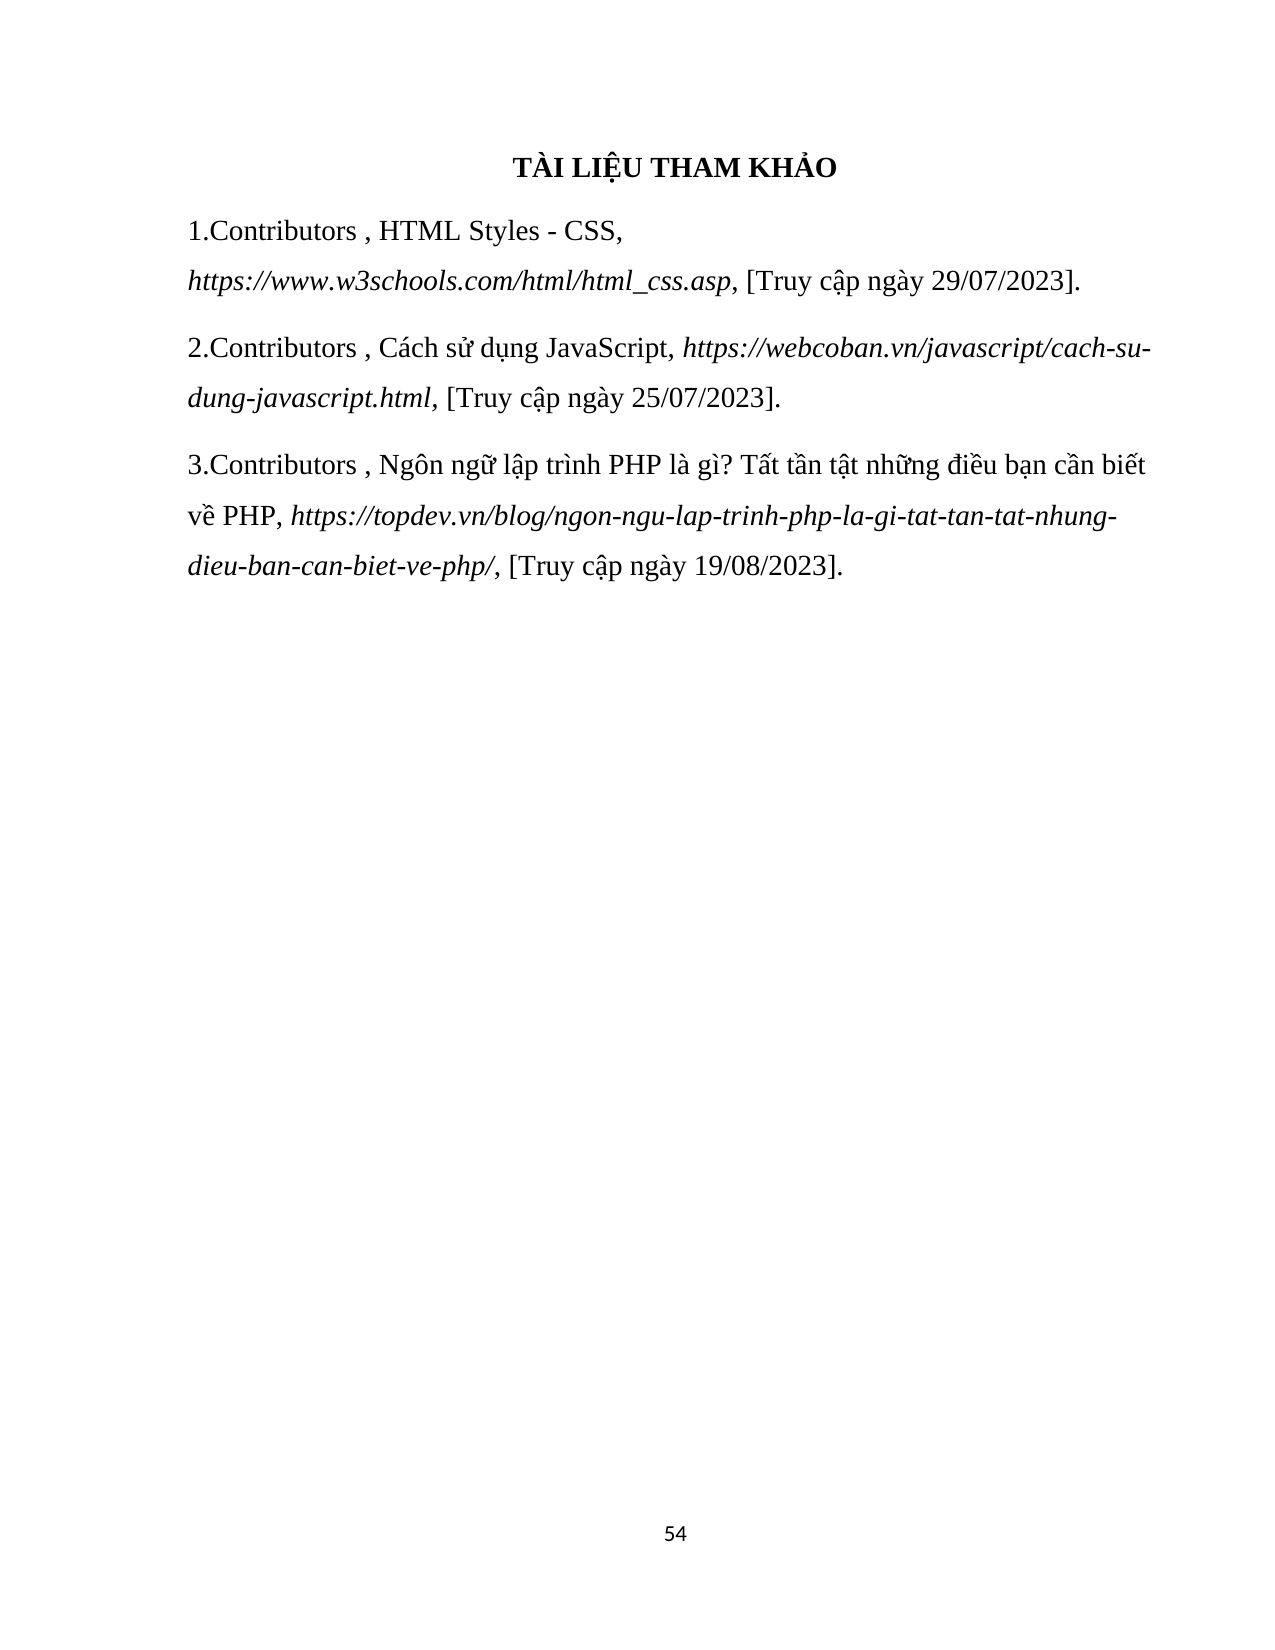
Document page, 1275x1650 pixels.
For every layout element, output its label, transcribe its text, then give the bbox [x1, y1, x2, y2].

text 3.Contributors , Ngôn ngữ lập trình PHP là gì? Tất tần tật những điều bạn cần biết về PHP, https://topdev.vn/blog/ngon-ngu-lap-trinh-php-la-gi-tat-tan-tat-nhung-dieu-ban-can-biet-ve-php/, [Truy cập ngày 19/08/2023]. [187, 447, 1162, 582]
text 2.Contributors , Cách sử dụng JavaScript, https://webcoban.vn/javascript/cach-su-dung-javascript.html, [Truy cập ngày 25/07/2023]. [187, 330, 1162, 414]
text 1.Contributors , HTML Styles - CSS, https://www.w3schools.com/html/html_css.asp, [Truy cập ngày 29/07/2023]. [187, 213, 1162, 297]
subtitle TÀI LIỆU THAM KHẢO [187, 150, 1162, 183]
